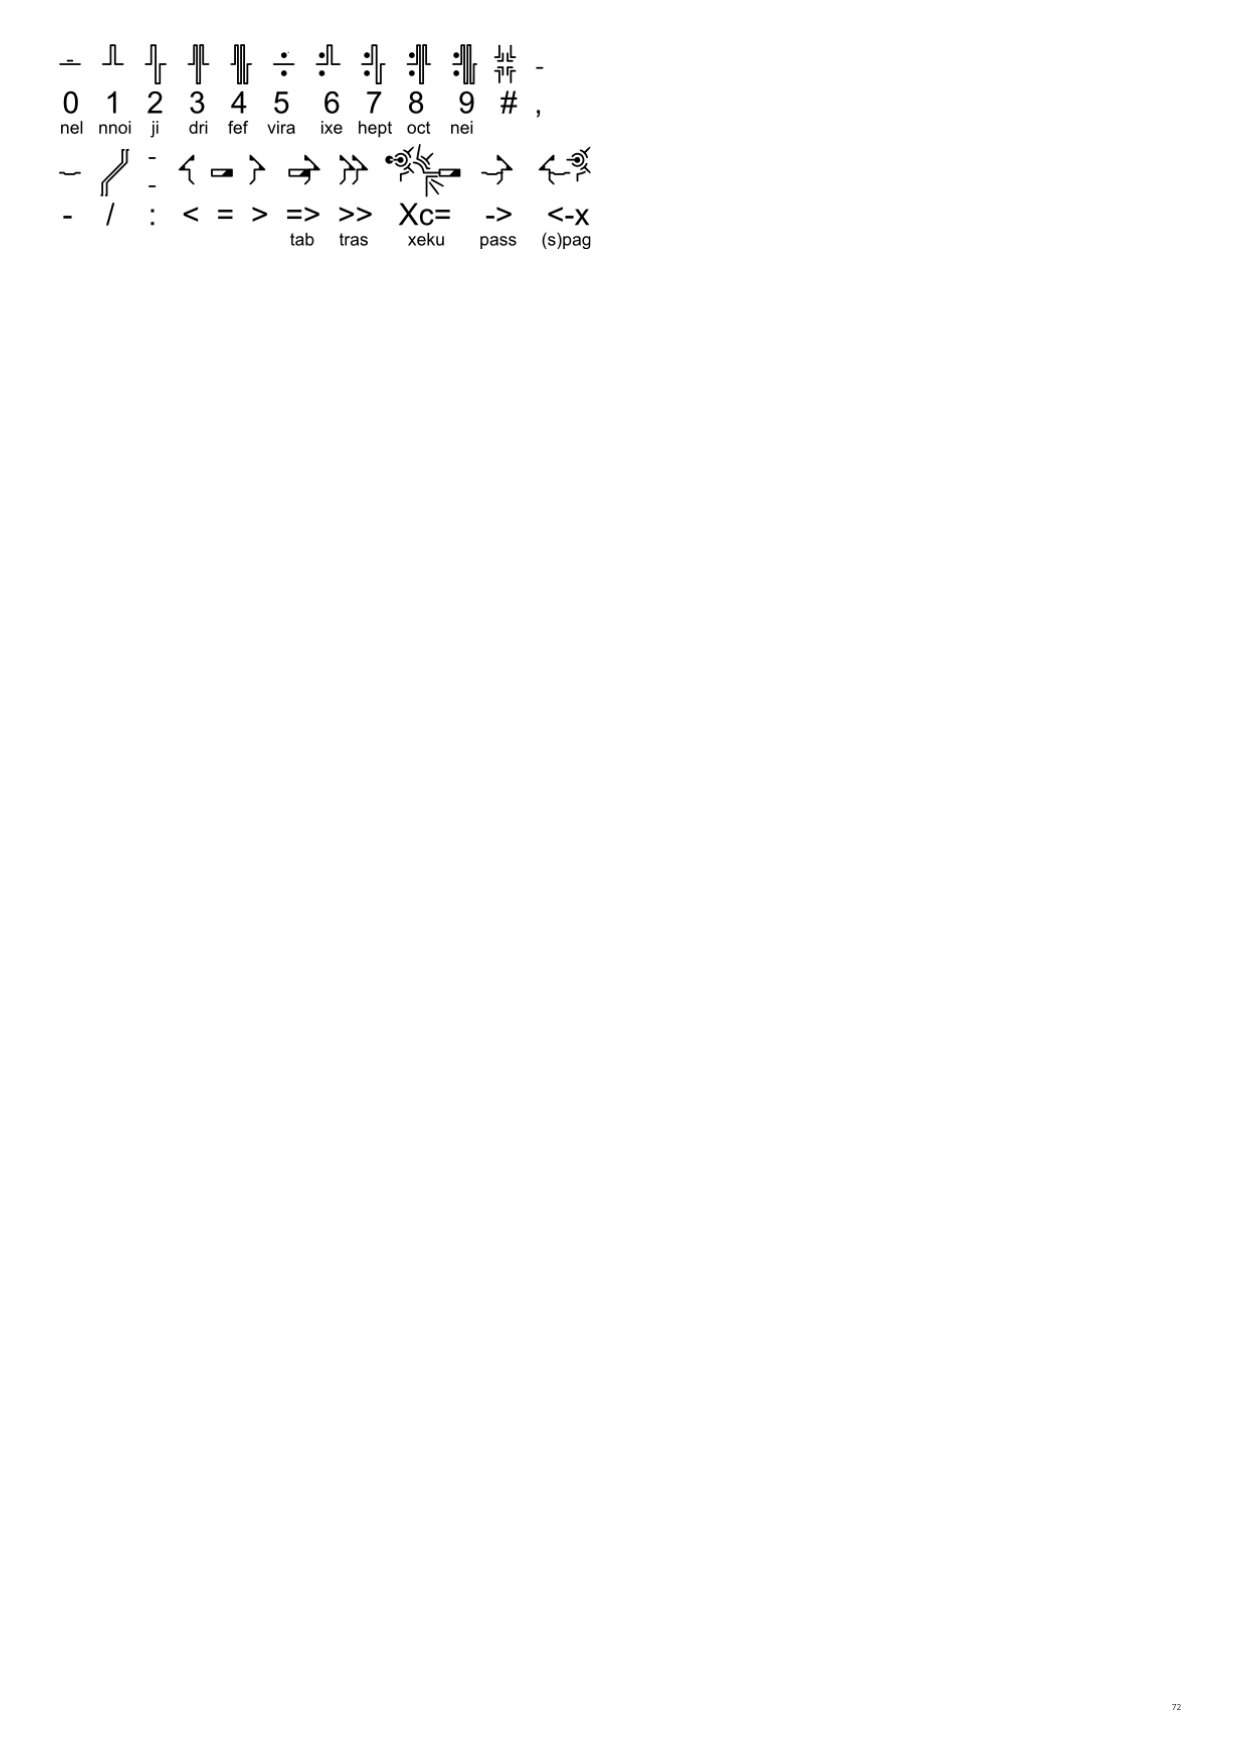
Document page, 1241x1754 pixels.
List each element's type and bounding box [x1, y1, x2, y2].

picture [59, 44, 591, 249]
